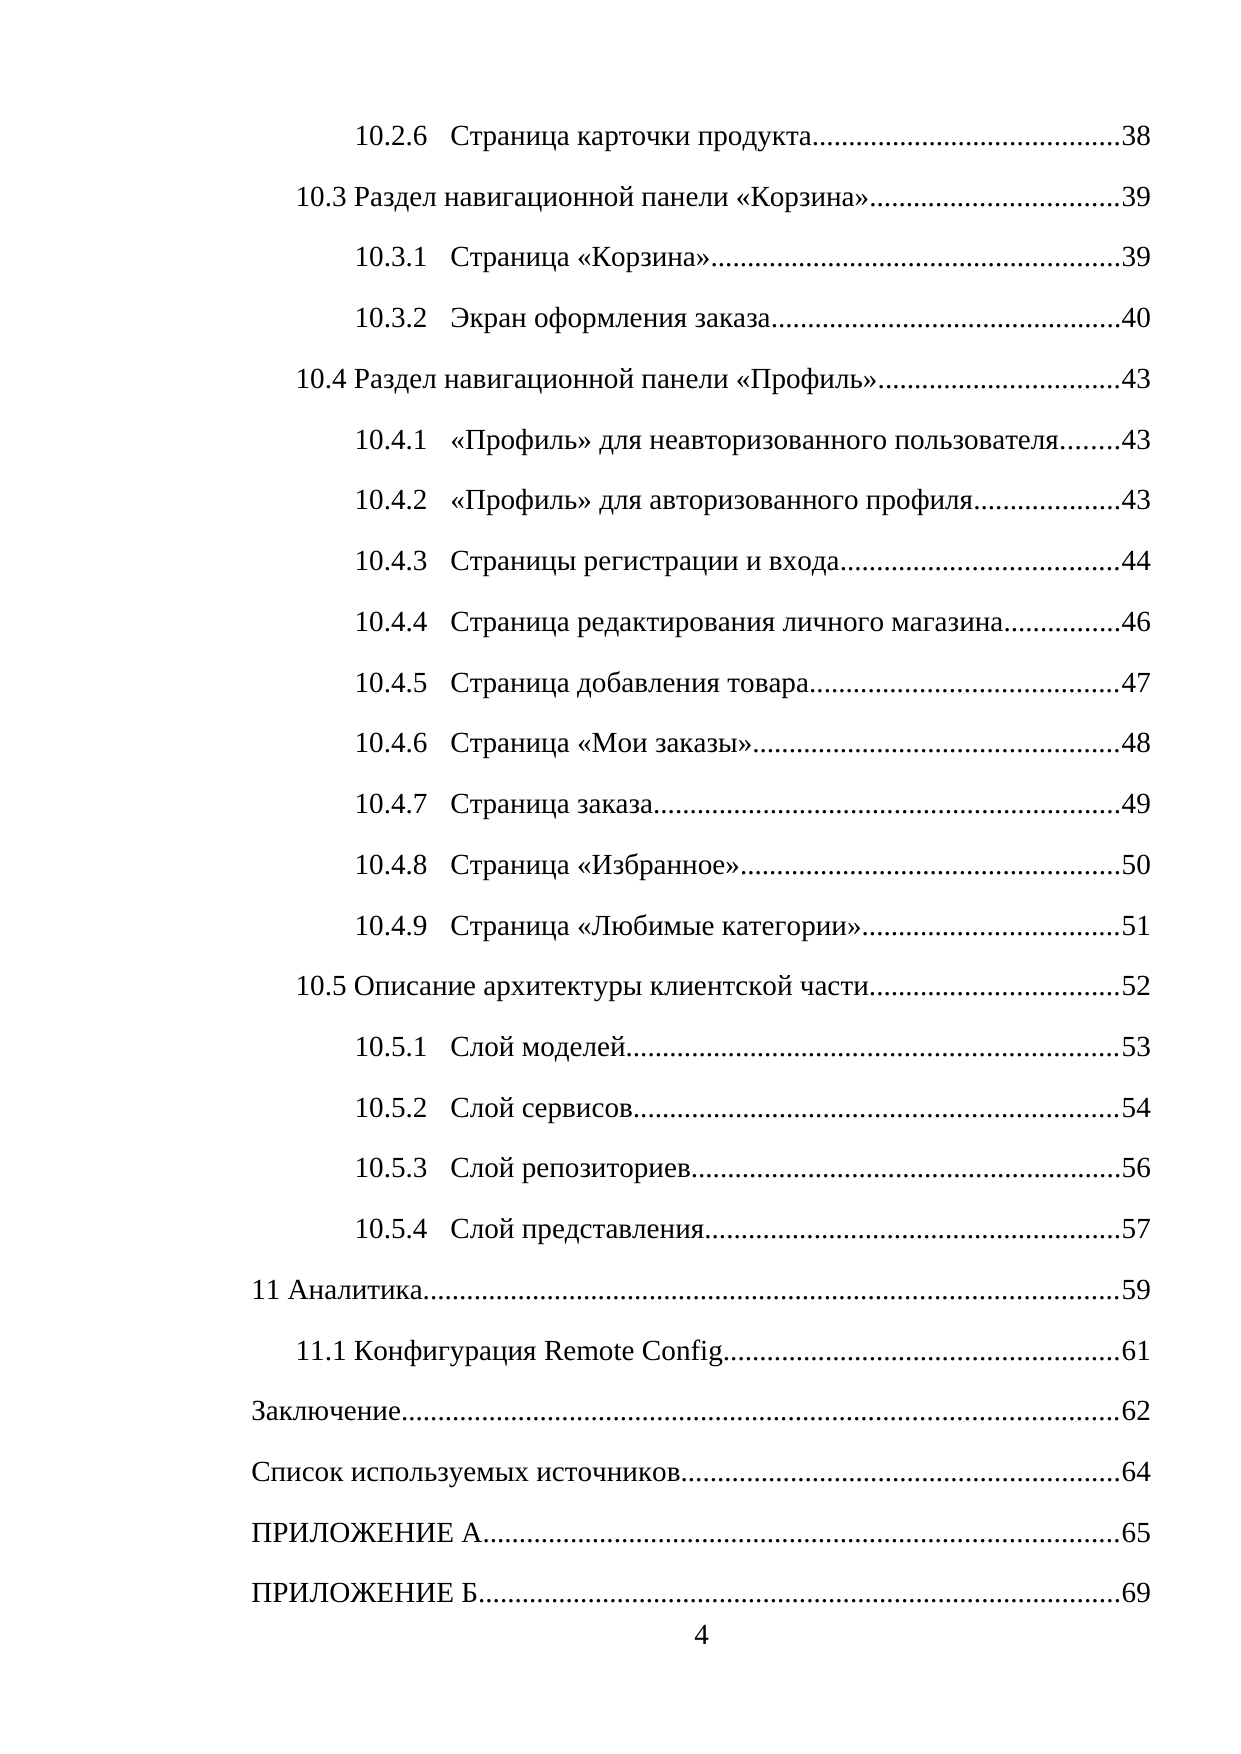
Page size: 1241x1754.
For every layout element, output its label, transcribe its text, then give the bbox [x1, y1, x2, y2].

text 10.4.9 Страница «Любимые категории» 51 [236, 908, 1152, 941]
text Список используемых источников 64 [177, 1454, 1152, 1488]
text 10.5.1 Слой моделей 53 [236, 1029, 1152, 1063]
text 11.1 Конфигурация Remote Config 61 [295, 1333, 1152, 1366]
text 10.3 Раздел навигационной панели «Корзина» 39 [295, 179, 1152, 212]
text 10.4.2 «Профиль» для авторизованного профиля 43 [236, 482, 1152, 516]
text 10.3.1 Страница «Корзина» 39 [236, 239, 1152, 273]
text ПРИЛОЖЕНИЕ А 65 [177, 1515, 1152, 1548]
text 10.2.6 Страница карточки продукта 38 [236, 118, 1152, 152]
text 10.5.3 Слой репозиториев 56 [236, 1151, 1152, 1184]
text 10.4.6 Страница «Мои заказы» 48 [236, 725, 1152, 759]
text Заключение 62 [177, 1393, 1152, 1427]
text 10.3.2 Экран оформления заказа 40 [236, 300, 1152, 334]
text 10.4.8 Страница «Избранное» 50 [236, 847, 1152, 880]
text 10.4.3 Страницы регистрации и входа 44 [236, 543, 1152, 577]
text 10.5.4 Слой представления 57 [236, 1211, 1152, 1245]
text 10.4.7 Страница заказа 49 [236, 786, 1152, 820]
text ПРИЛОЖЕНИЕ Б 69 [177, 1576, 1152, 1609]
text 10.4.5 Страница добавления товара 47 [236, 665, 1152, 698]
text 10.5 Описание архитектуры клиентской части 52 [295, 968, 1152, 1002]
text 10.5.2 Слой сервисов 54 [236, 1090, 1152, 1123]
text 10.4 Раздел навигационной панели «Профиль» 43 [295, 361, 1152, 394]
text 10.4.1 «Профиль» для неавторизованного пользователя 43 [236, 422, 1152, 455]
text 10.4.4 Страница редактирования личного магазина 46 [236, 604, 1152, 637]
text 11 Аналитика 59 [177, 1272, 1152, 1306]
